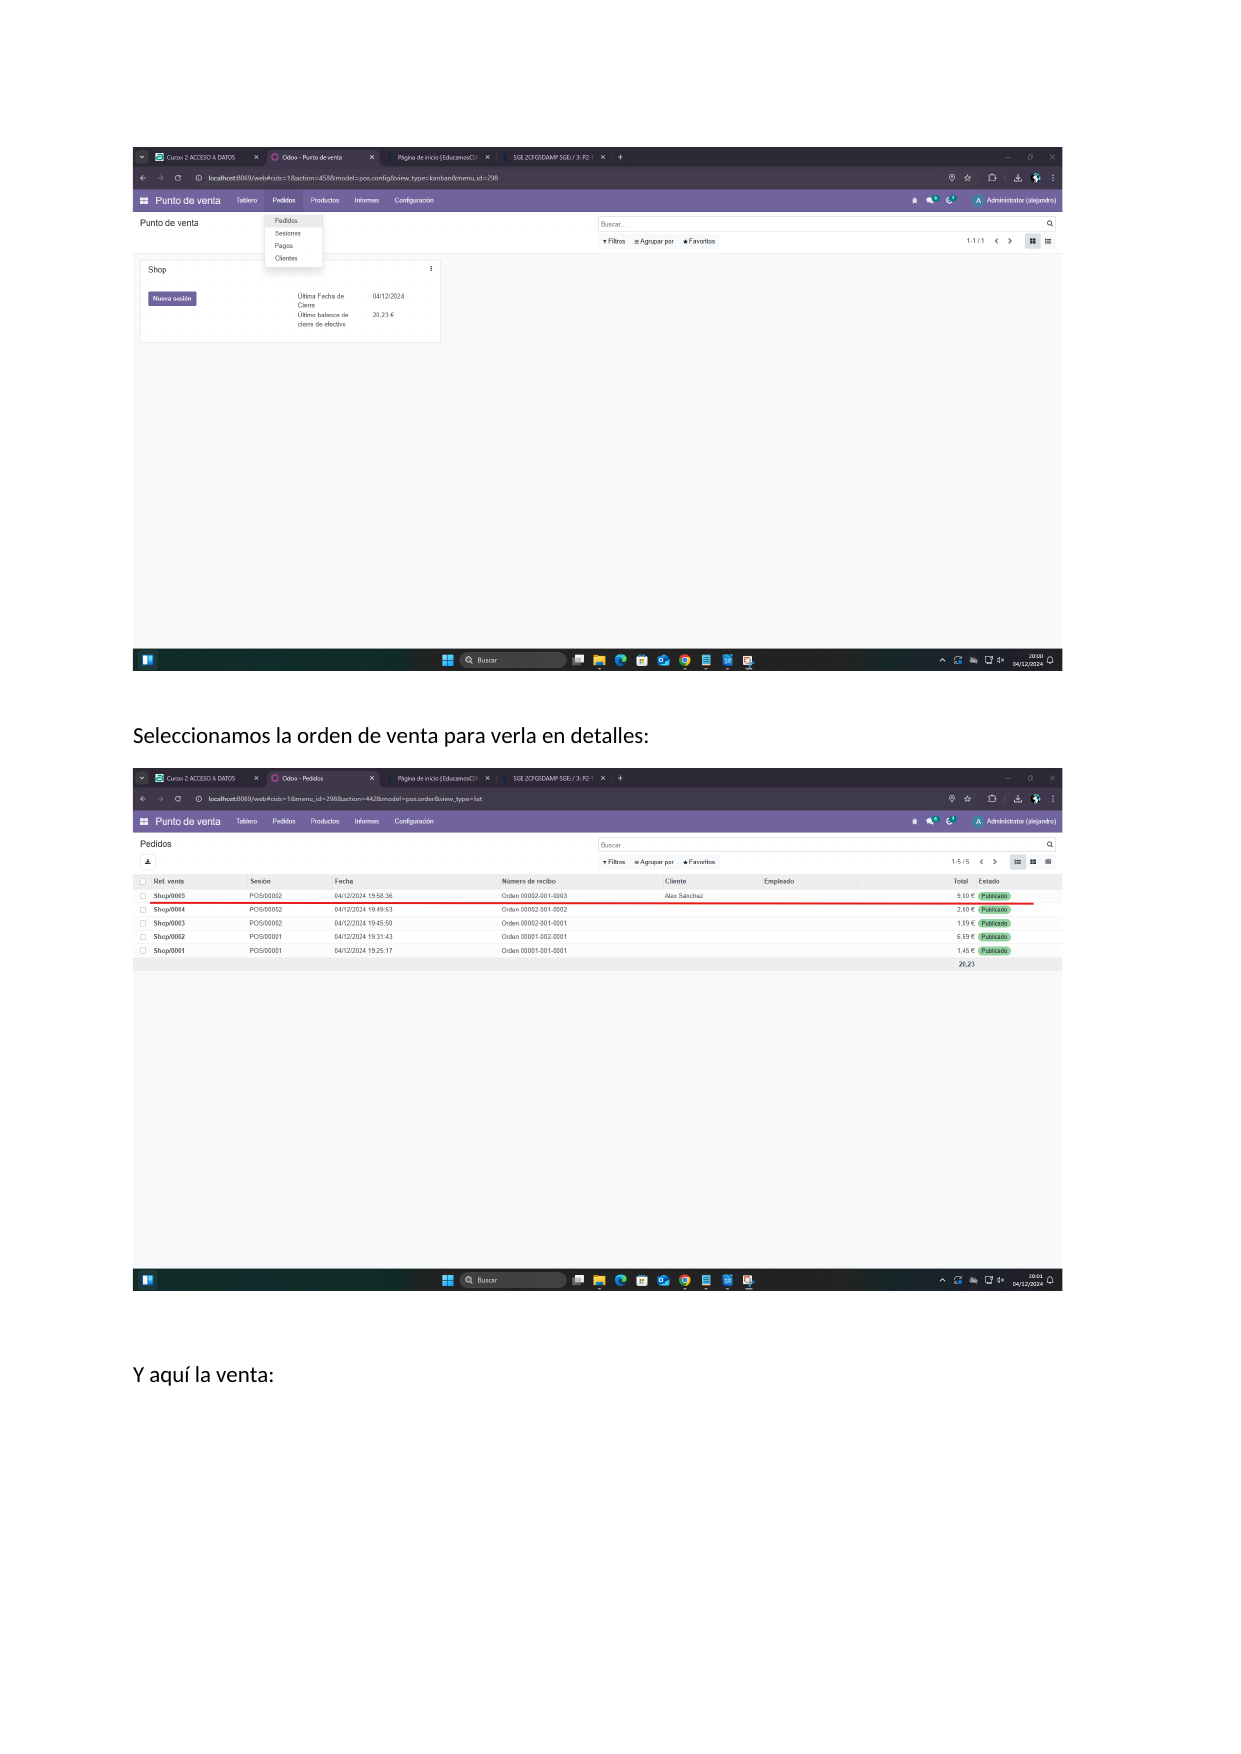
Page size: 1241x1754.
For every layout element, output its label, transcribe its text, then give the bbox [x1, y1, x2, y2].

text Seleccionamos la orden de venta para verla en detalles: [133, 721, 1062, 749]
text Y aquí la venta: [133, 1360, 1062, 1388]
picture [132, 147, 1063, 671]
picture [132, 768, 1063, 1291]
